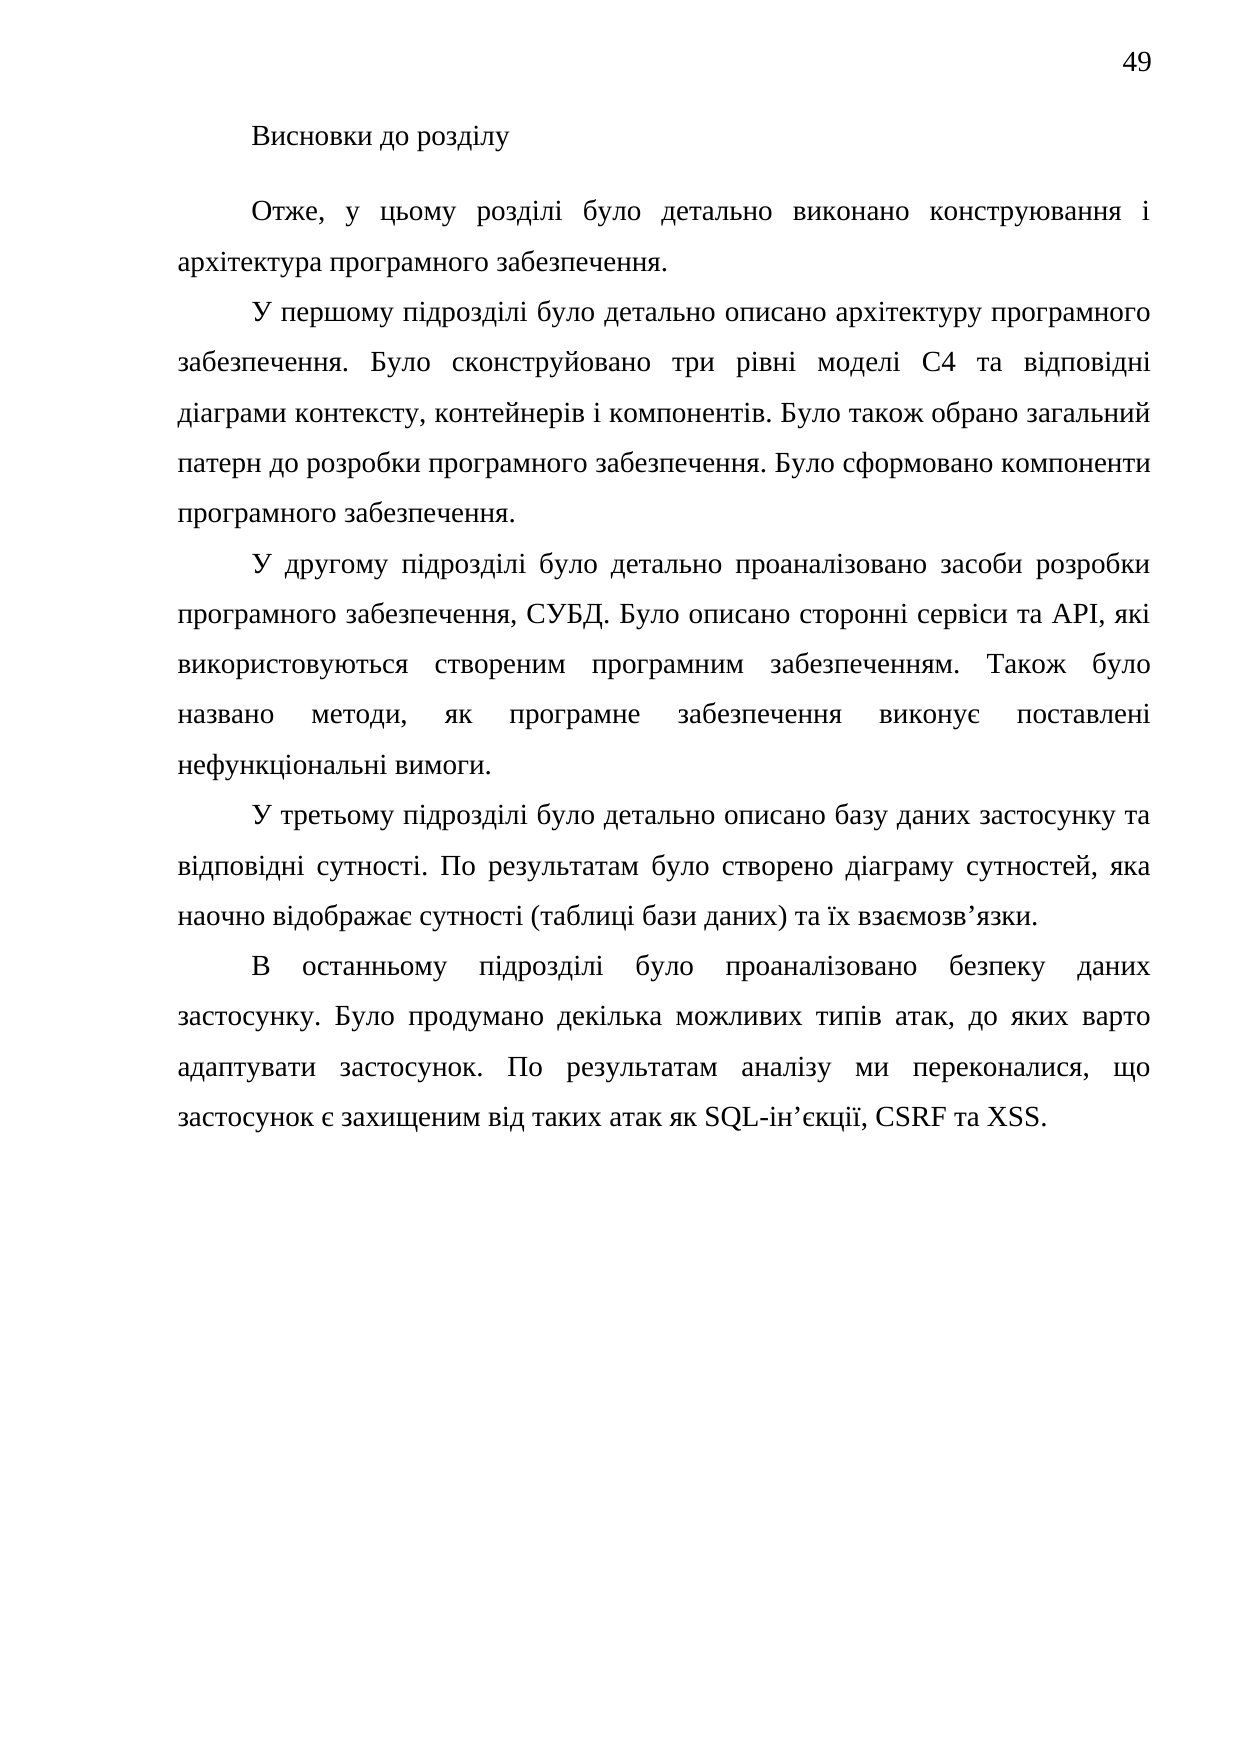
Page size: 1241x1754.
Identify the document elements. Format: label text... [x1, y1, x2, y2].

text В останньому підрозділі було проаналізовано безпеку даних застосунку. Було продумано декілька можливих типів атак, до яких варто адаптувати застосунок. По результатам аналізу ми переконалися, що застосунок є захищеним від таких атак як SQL-ін’єкції, CSRF та XSS. [177, 948, 1152, 1133]
text У першому підрозділі було детально описано архітектуру програмного забезпечення. Було сконструйовано три рівні моделі C4 та відповідні діаграми контексту, контейнерів і компонентів. Було також обрано загальний патерн до розробки програмного забезпечення. Було сформовано компоненти програмного забезпечення. [177, 294, 1152, 529]
text У другому підрозділі було детально проаналізовано засоби розробки програмного забезпечення, СУБД. Було описано сторонні сервіси та API, які використовуються створеним програмним забезпеченням. Також було названо методи, як програмне забезпечення виконує поставлені нефункціональні вимоги. [177, 546, 1152, 781]
subtitle Висновки до розділу [251, 118, 1152, 152]
text Отже, у цьому розділі було детально виконано конструювання і архітектура програмного забезпечення. [177, 193, 1152, 277]
text У третьому підрозділі було детально описано базу даних застосунку та відповідні сутності. По результатам було створено діаграму сутностей, яка наочно відображає сутності (таблиці бази даних) та їх взаємозв’язки. [177, 797, 1152, 931]
